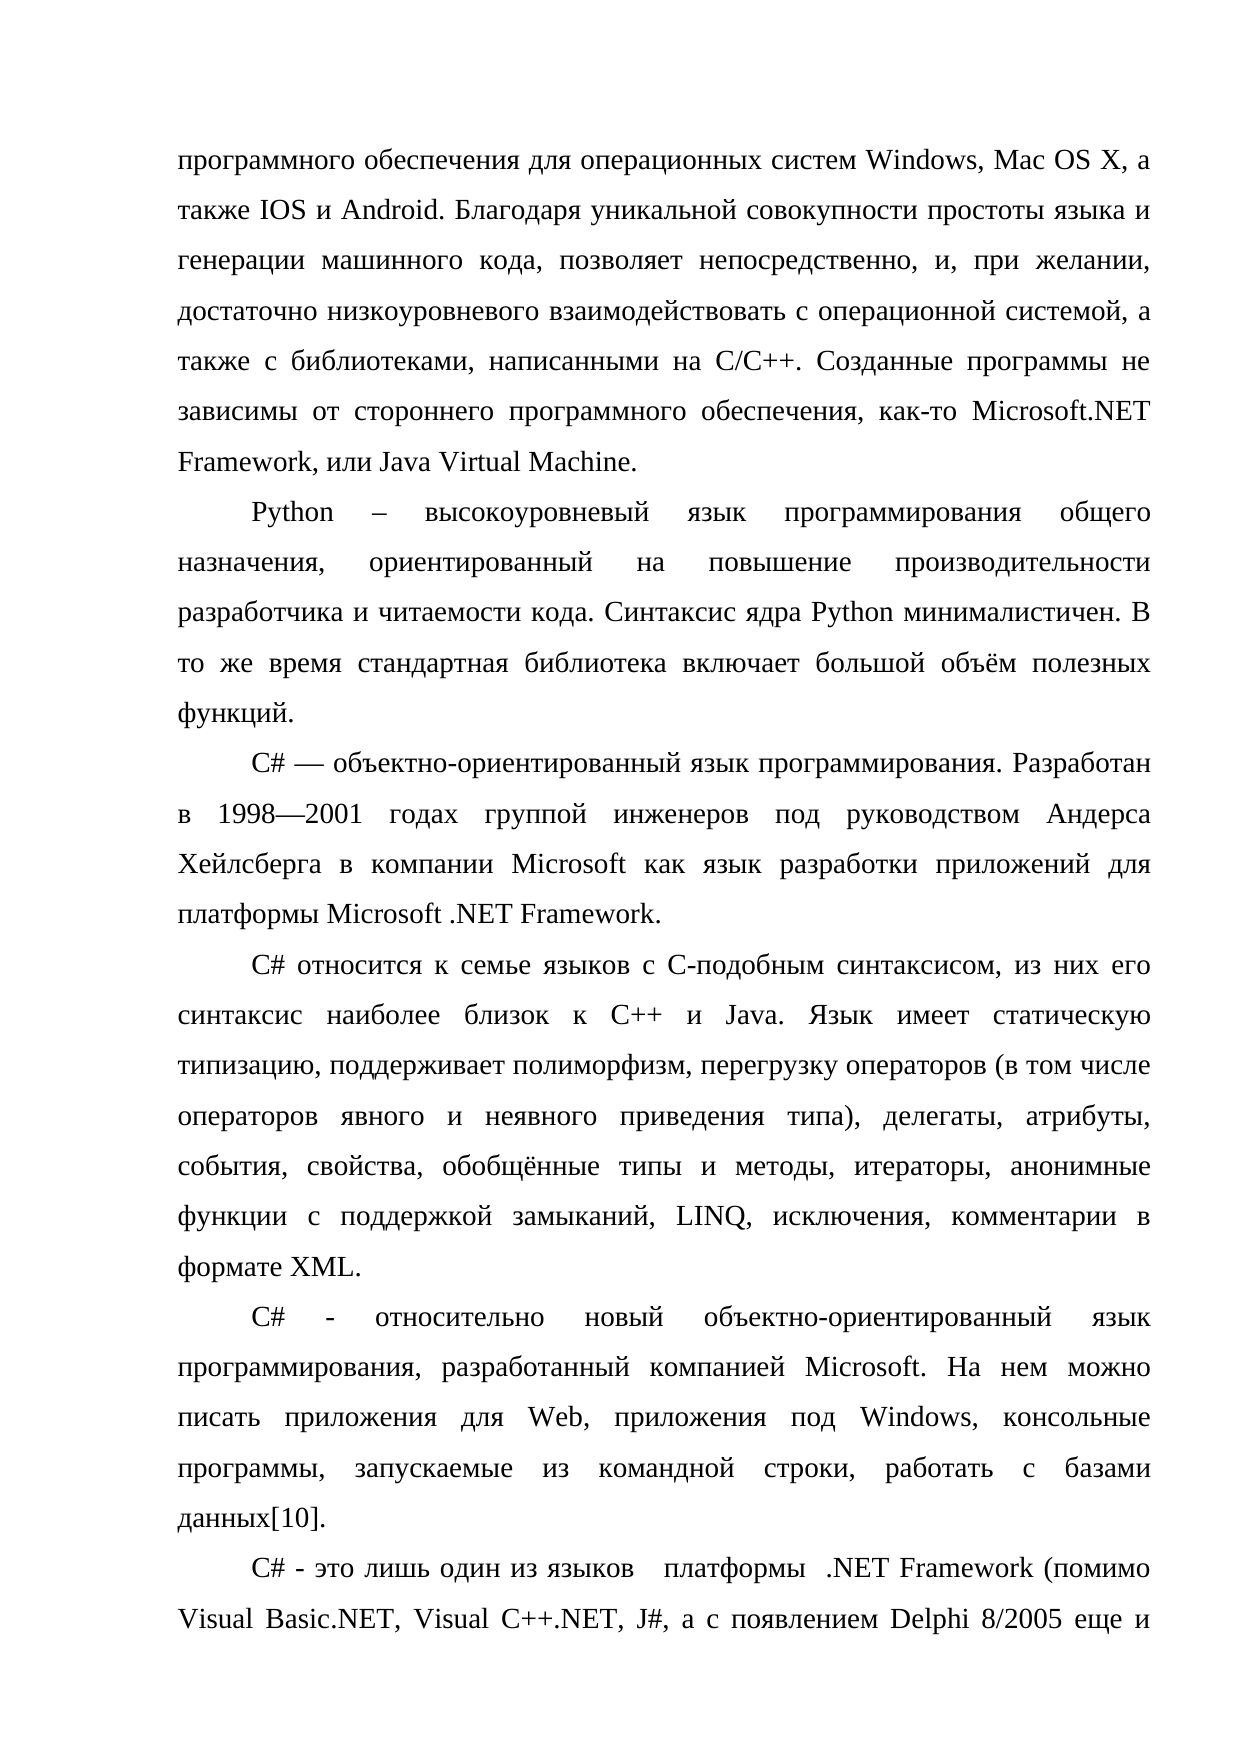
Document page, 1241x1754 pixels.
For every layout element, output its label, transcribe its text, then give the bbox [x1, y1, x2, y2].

text С# - относительно новый объектно-ориентированный язык программирования, разработанный компанией Microsoft. На нем можно писать приложения для Web, приложения под Windows, консольные программы, запускаемые из командной строки, работать с базами данных[10]. [177, 1299, 1152, 1534]
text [177, 142, 1152, 477]
text C# относится к семье языков с C-подобным синтаксисом, из них его синтаксис наиболее близок к C++ и Java. Язык имеет статическую типизацию, поддерживает полиморфизм, перегрузку операторов (в том числе операторов явного и неявного приведения типа), делегаты, атрибуты, события, свойства, обобщённые типы и методы, итераторы, анонимные функции с поддержкой замыканий, LINQ, исключения, комментарии в формате XML. [177, 947, 1152, 1282]
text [177, 1551, 1152, 1634]
text Python – высокоуровневый язык программирования общего назначения, ориентированный на повышение производительности разработчика и читаемости кода. Синтаксис ядра Python минималистичен. В то же время стандартная библиотека включает большой объём полезных функций. [177, 494, 1152, 729]
text C# — объектно-ориентированный язык программирования. Разработан в 1998—2001 годах группой инженеров под руководством Андерса Хейлсберга в компании Microsoft как язык разработки приложений для платформы Microsoft .NET Framework. [177, 746, 1152, 930]
